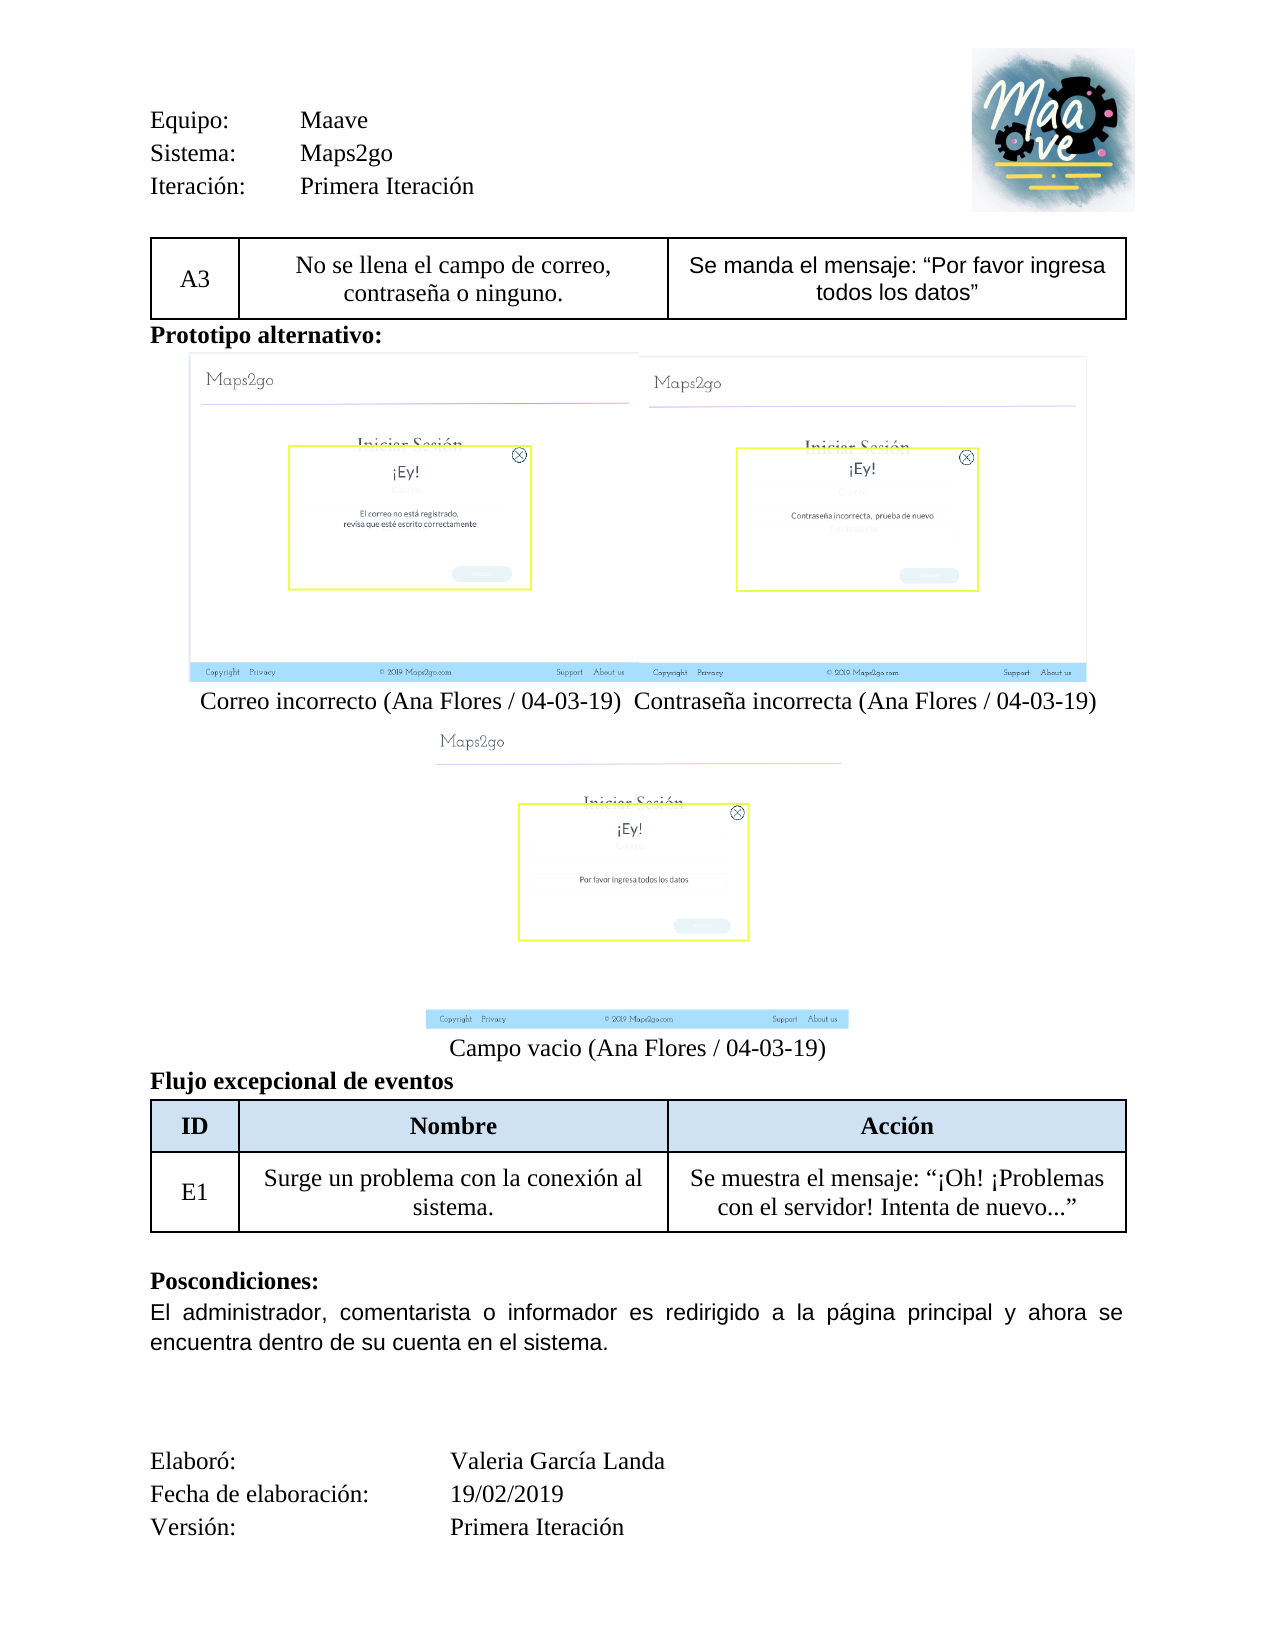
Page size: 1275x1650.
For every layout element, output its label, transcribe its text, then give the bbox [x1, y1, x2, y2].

table_cell E1 [152, 1153, 238, 1231]
table_cell A3 [152, 239, 238, 318]
text Poscondiciones: [150, 1266, 1125, 1295]
table_cell Se manda el mensaje: “Por favor ingresa todos los datos” [669, 239, 1125, 318]
table_cell Se muestra el mensaje: “¡Oh! ¡Problemas con el servidor! Intenta de nuevo...” [669, 1153, 1125, 1231]
text Flujo excepcional de eventos [150, 1066, 1125, 1094]
picture [426, 718, 849, 1029]
table_cell Surge un problema con la conexión al sistema. [240, 1153, 667, 1231]
text El administrador, comentarista o informador es redirigido a la página principal y ahora se encuentra dentro de su cuenta en el sistema. [150, 1299, 1125, 1356]
table_cell No se llena el campo de correo, contraseña o ninguno. [240, 239, 667, 318]
text Campo vacio (Ana Flores / 04-03-19) [150, 1033, 1125, 1062]
table_header Acción [669, 1101, 1125, 1151]
picture [971, 48, 1136, 212]
text Correo incorrecto (Ana Flores / 04-03-19) Contraseña incorrecta (Ana Flores / 04-03-19) [150, 686, 1125, 715]
picture [188, 352, 1087, 682]
table_header Nombre [240, 1101, 667, 1151]
table_header ID [152, 1101, 238, 1151]
text Prototipo alternativo: [150, 320, 1125, 348]
